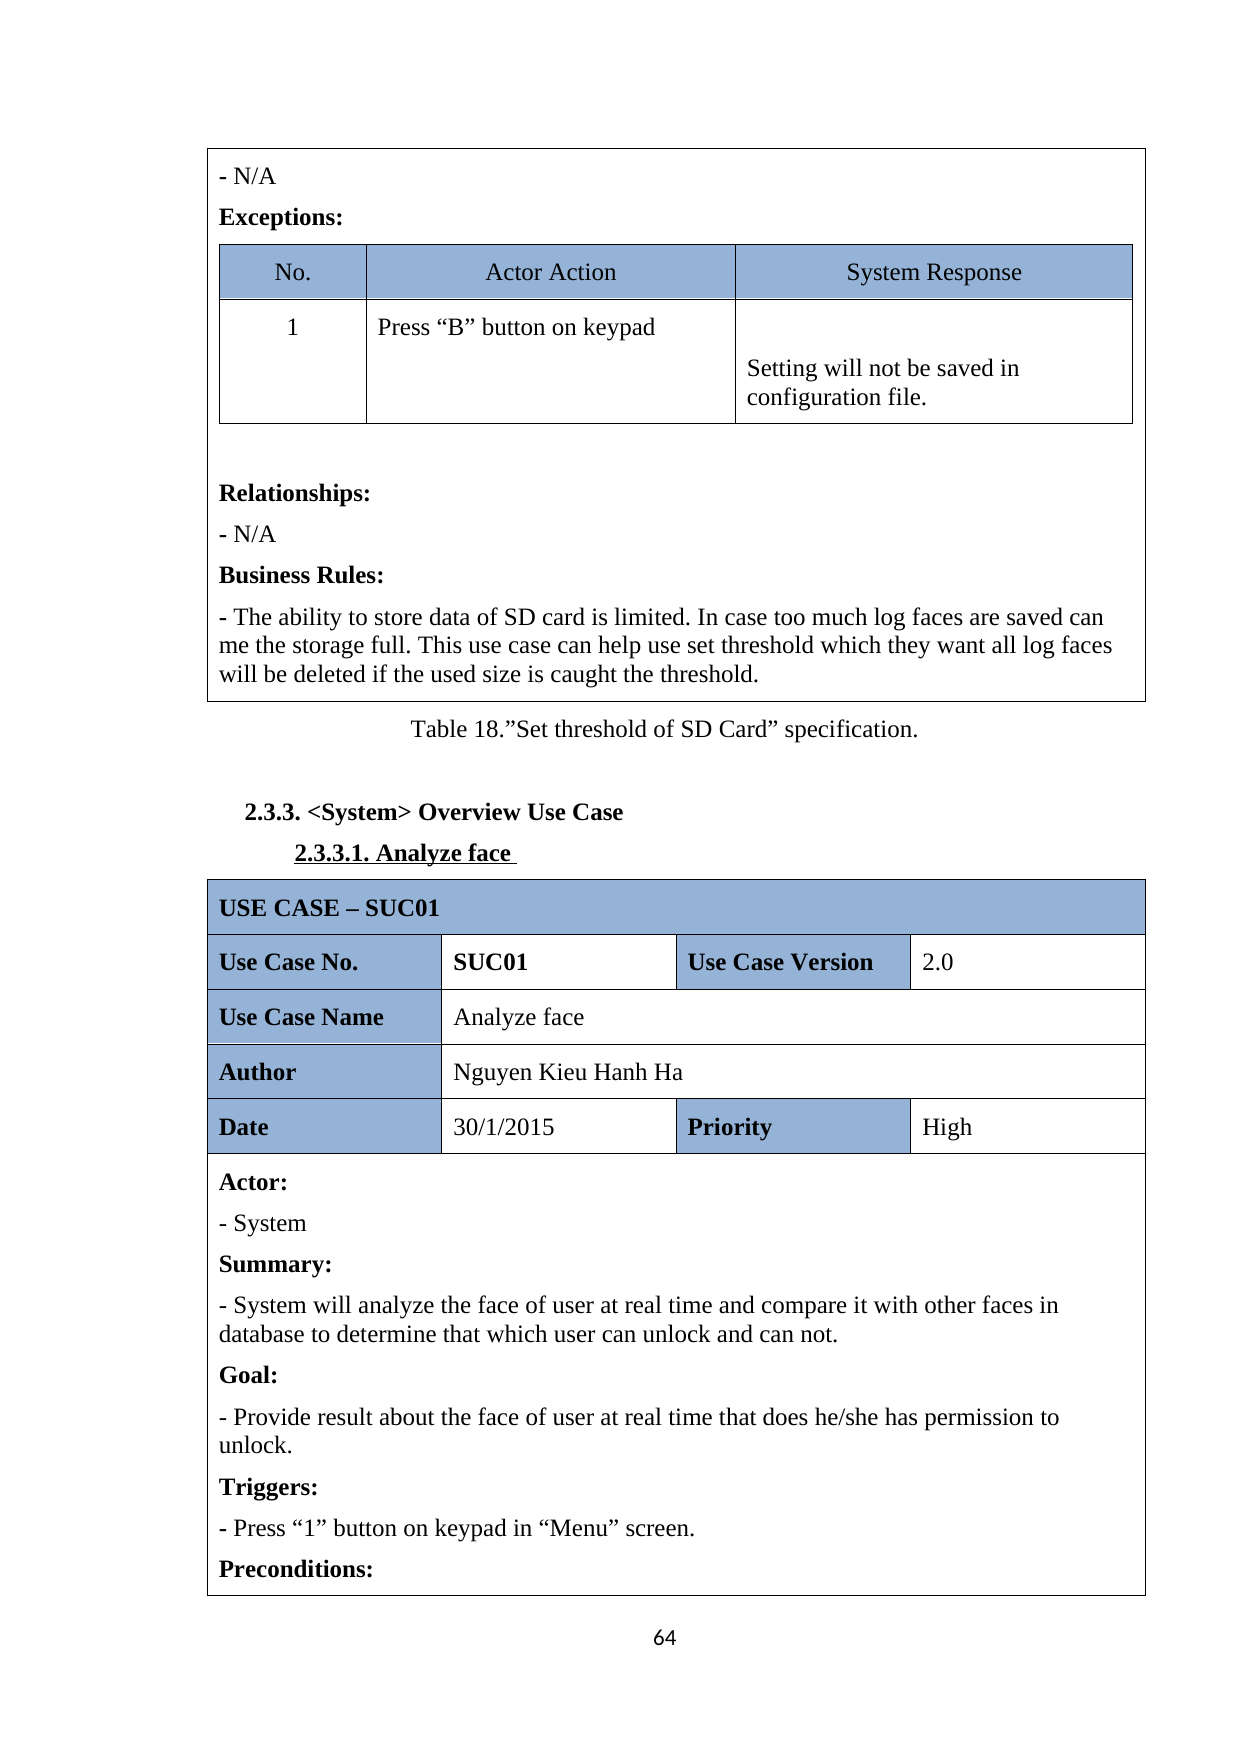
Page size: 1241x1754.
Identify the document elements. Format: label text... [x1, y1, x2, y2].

table_cell Use Case Name [208, 990, 441, 1043]
table_cell Use Case Version [677, 935, 910, 989]
text 2.3.3.1. Analyze face [257, 838, 1122, 867]
table_cell Analyze face [442, 990, 1145, 1043]
table_header USE CASE – SUC01 [208, 880, 1145, 934]
table_cell SUC01 [442, 935, 676, 989]
table_cell Nguyen Kieu Hanh Ha [442, 1045, 1145, 1098]
table_cell High [911, 1099, 1145, 1153]
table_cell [208, 149, 1145, 701]
table_cell Author [208, 1045, 441, 1098]
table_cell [208, 1154, 1145, 1595]
table_cell Date [208, 1099, 441, 1153]
table_cell Priority [677, 1099, 910, 1153]
text Table 18.”Set threshold of SD Card” specification. [207, 714, 1122, 743]
table_cell 30/1/2015 [442, 1099, 676, 1153]
table_cell Use Case No. [208, 935, 441, 989]
text 2.3.3. <System> Overview Use Case [207, 797, 1122, 825]
table_cell 2.0 [911, 935, 1145, 989]
